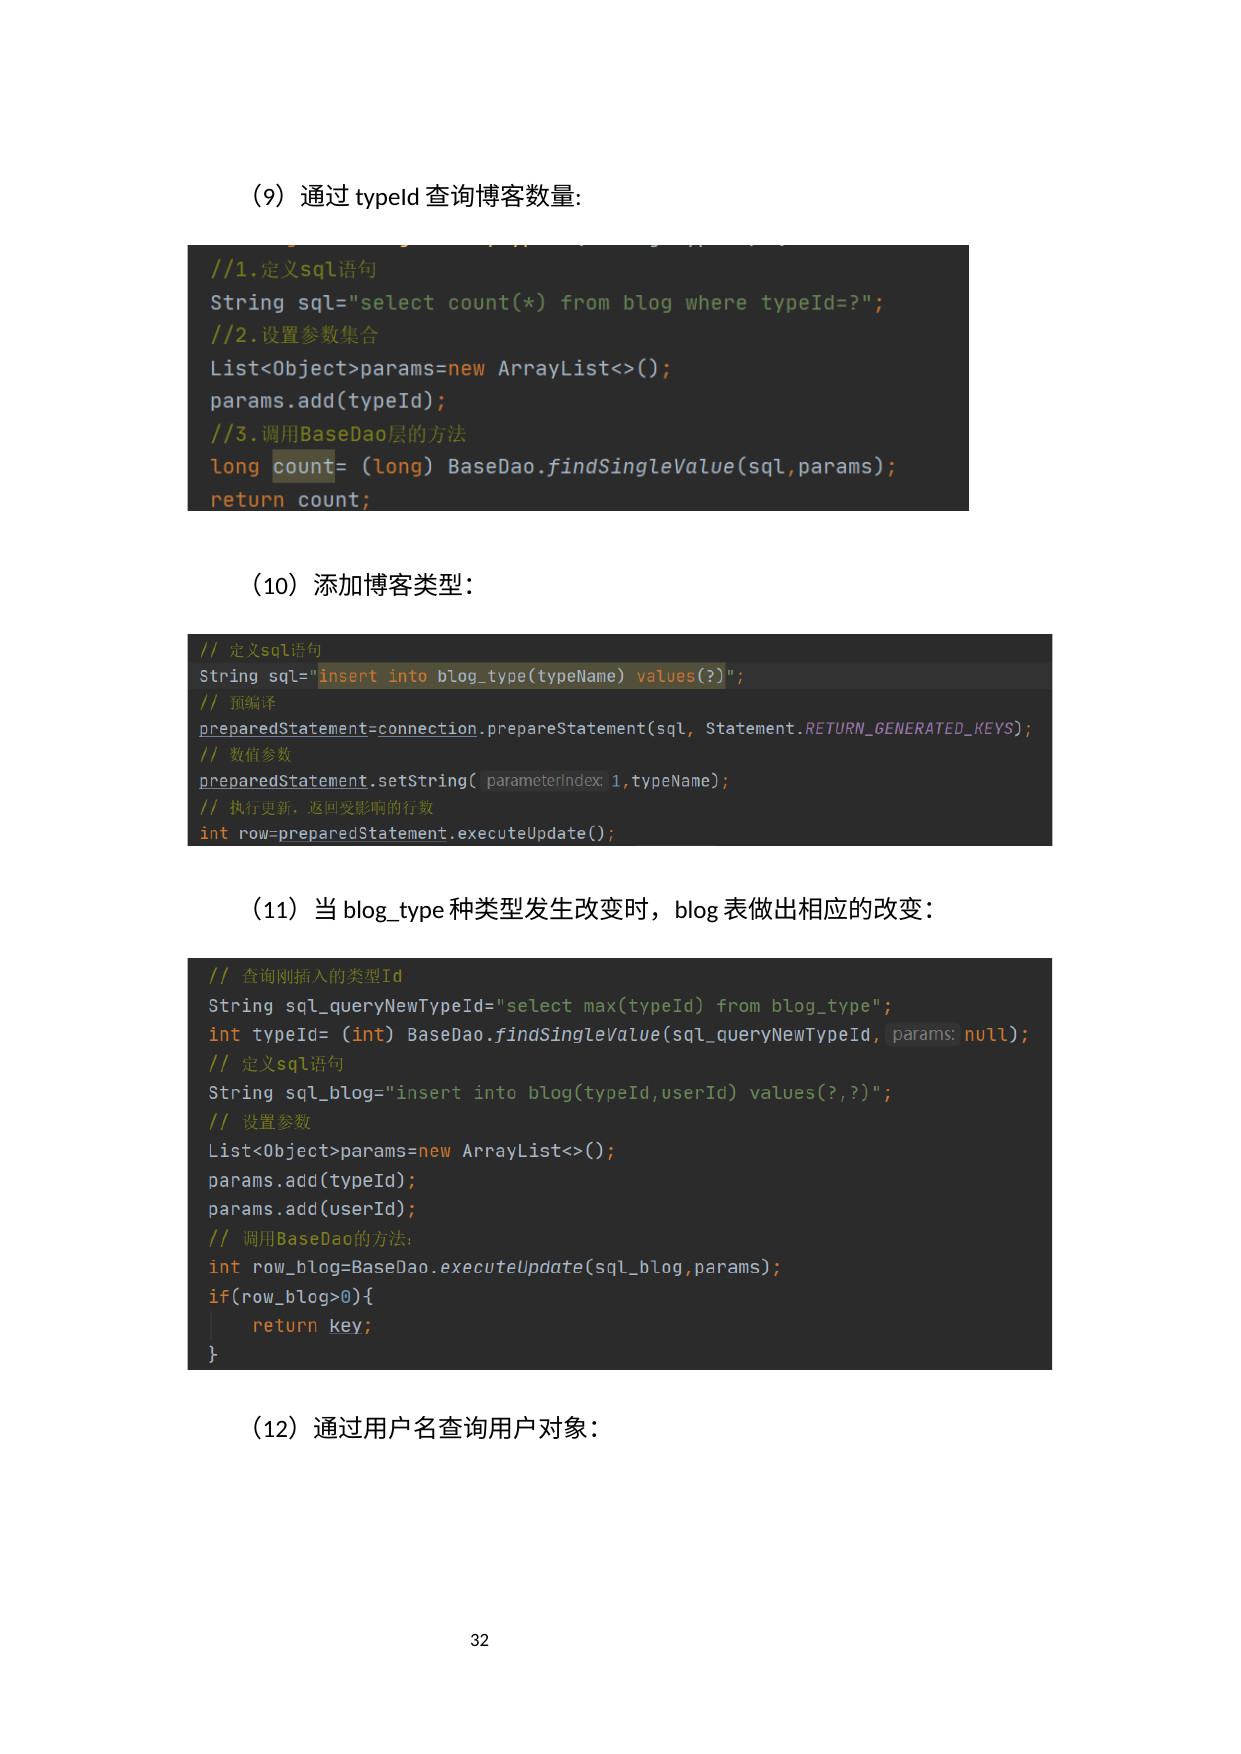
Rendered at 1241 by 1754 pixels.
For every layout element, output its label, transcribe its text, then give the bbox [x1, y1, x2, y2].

picture [187, 634, 1053, 846]
picture [187, 245, 969, 511]
picture [187, 958, 1053, 1370]
list 添加博客类型： [187, 551, 1053, 616]
list 通过用户名查询用户对象： [187, 1394, 1053, 1459]
list 当blog_type种类型发生改变时，blog表做出相应的改变： [187, 875, 1053, 940]
list 通过typeId查询博客数量: [187, 162, 1053, 227]
